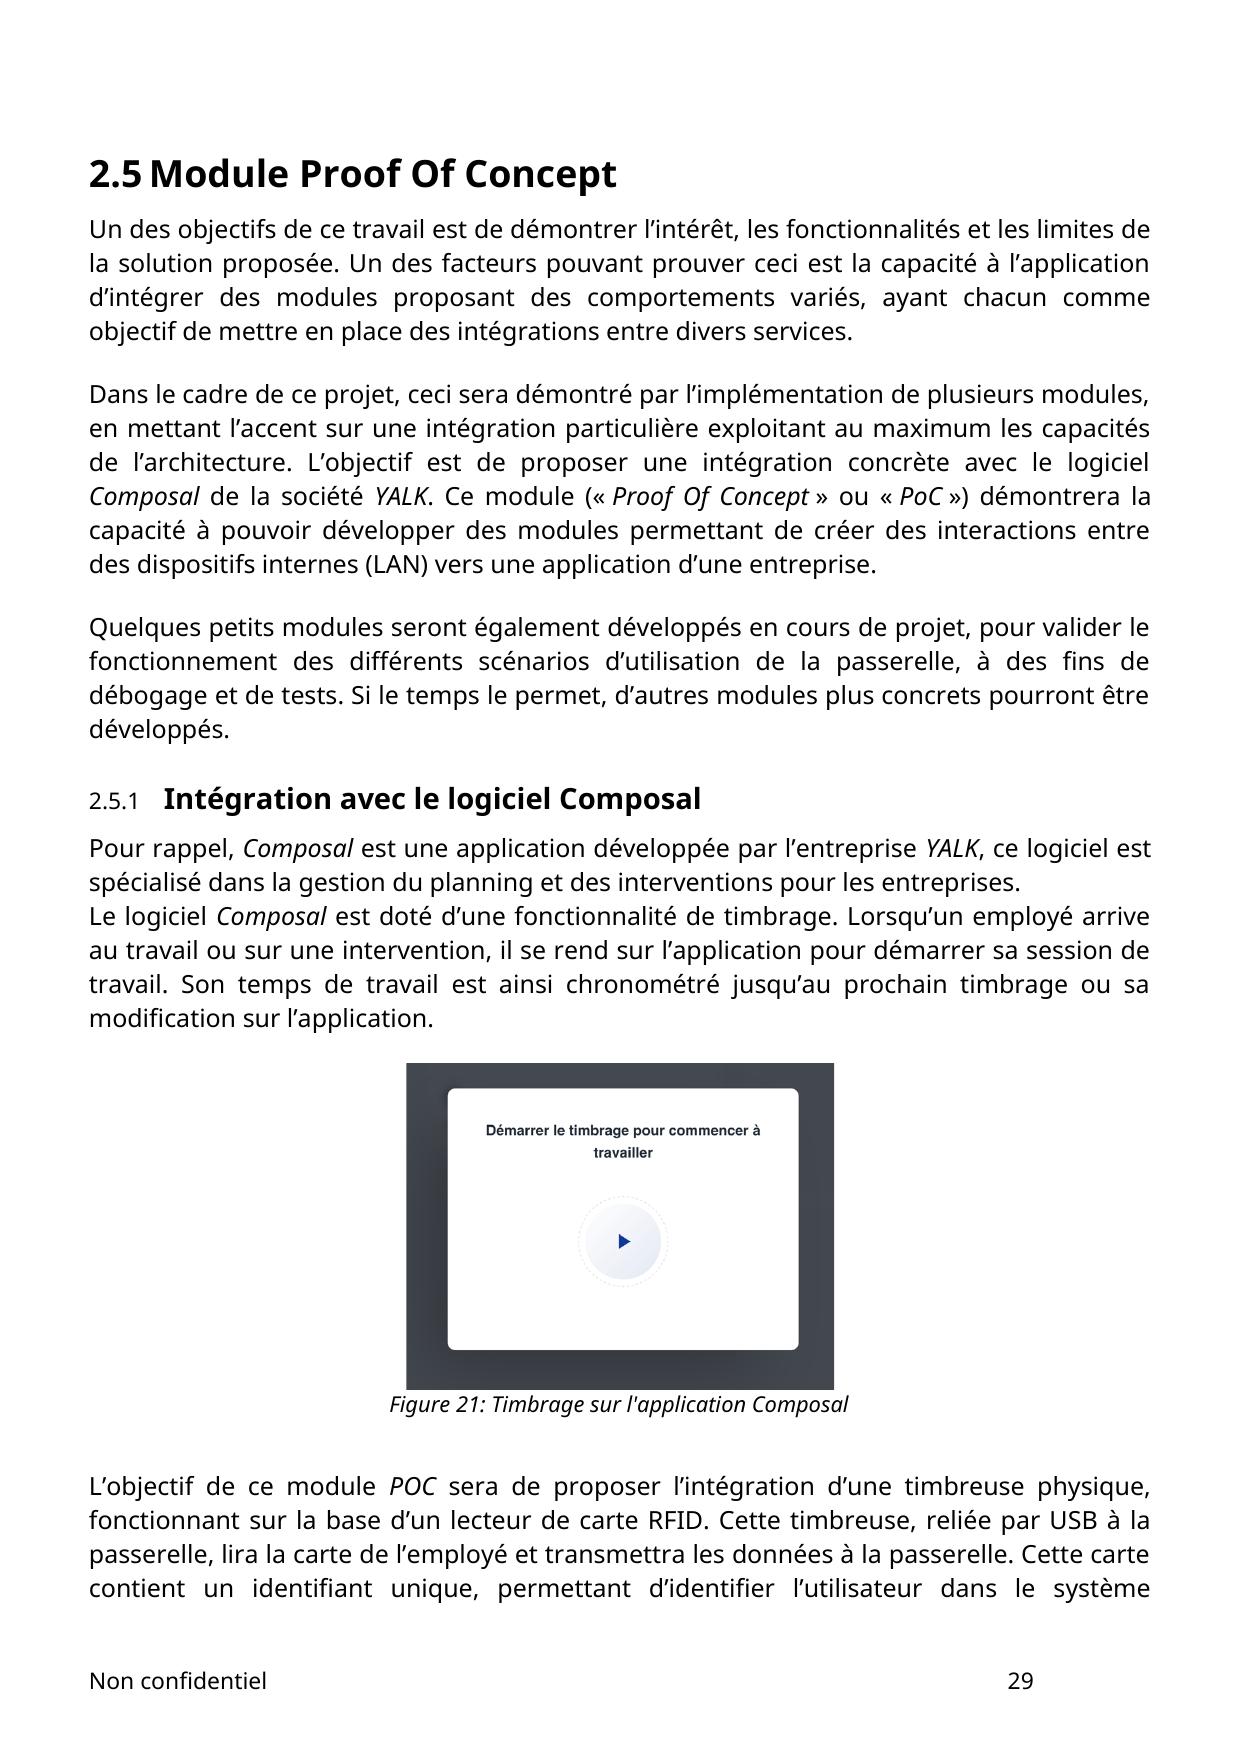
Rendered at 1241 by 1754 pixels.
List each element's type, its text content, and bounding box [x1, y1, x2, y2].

subtitle Module Proof Of Concept [89, 148, 1152, 199]
subtitle Intégration avec le logiciel Composal [89, 778, 1152, 818]
text Un des objectifs de ce travail est de démontrer l’intérêt, les fonctionnalités et les limites de la solution proposée. Un des facteurs pouvant prouver ceci est la capacité à l’application d’intégrer des modules proposant des comportements variés, ayant chacun comme objectif de mettre en place des intégrations entre divers services. [89, 211, 1152, 347]
text Dans le cadre de ce projet, ceci sera démontré par l’implémentation de plusieurs modules, en mettant l’accent sur une intégration particulière exploitant au maximum les capacités de l’architecture. L’objectif est de proposer une intégration concrète avec le logiciel Composal de la société YALK. Ce module (« Proof Of Concept » ou « PoC ») démontrera la capacité à pouvoir développer des modules permettant de créer des interactions entre des dispositifs internes (LAN) vers une application d’une entreprise. [89, 376, 1152, 581]
picture [406, 1063, 835, 1390]
text Quelques petits modules seront également développés en cours de projet, pour valider le fonctionnement des différents scénarios d’utilisation de la passerelle, à des fins de débogage et de tests. Si le temps le permet, d’autres modules plus concrets pourront être développés. [89, 609, 1152, 746]
text Pour rappel, Composal est une application développée par l’entreprise YALK, ce logiciel est spécialisé dans la gestion du planning et des interventions pour les entreprises. [89, 831, 1152, 899]
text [89, 1468, 1152, 1605]
text Figure 21: Timbrage sur l'application Composal [89, 1389, 1152, 1419]
text Le logiciel Composal est doté d’une fonctionnalité de timbrage. Lorsqu’un employé arrive au travail ou sur une intervention, il se rend sur l’application pour démarrer sa session de travail. Son temps de travail est ainsi chronométré jusqu’au prochain timbrage ou sa modification sur l’application. [89, 899, 1152, 1035]
